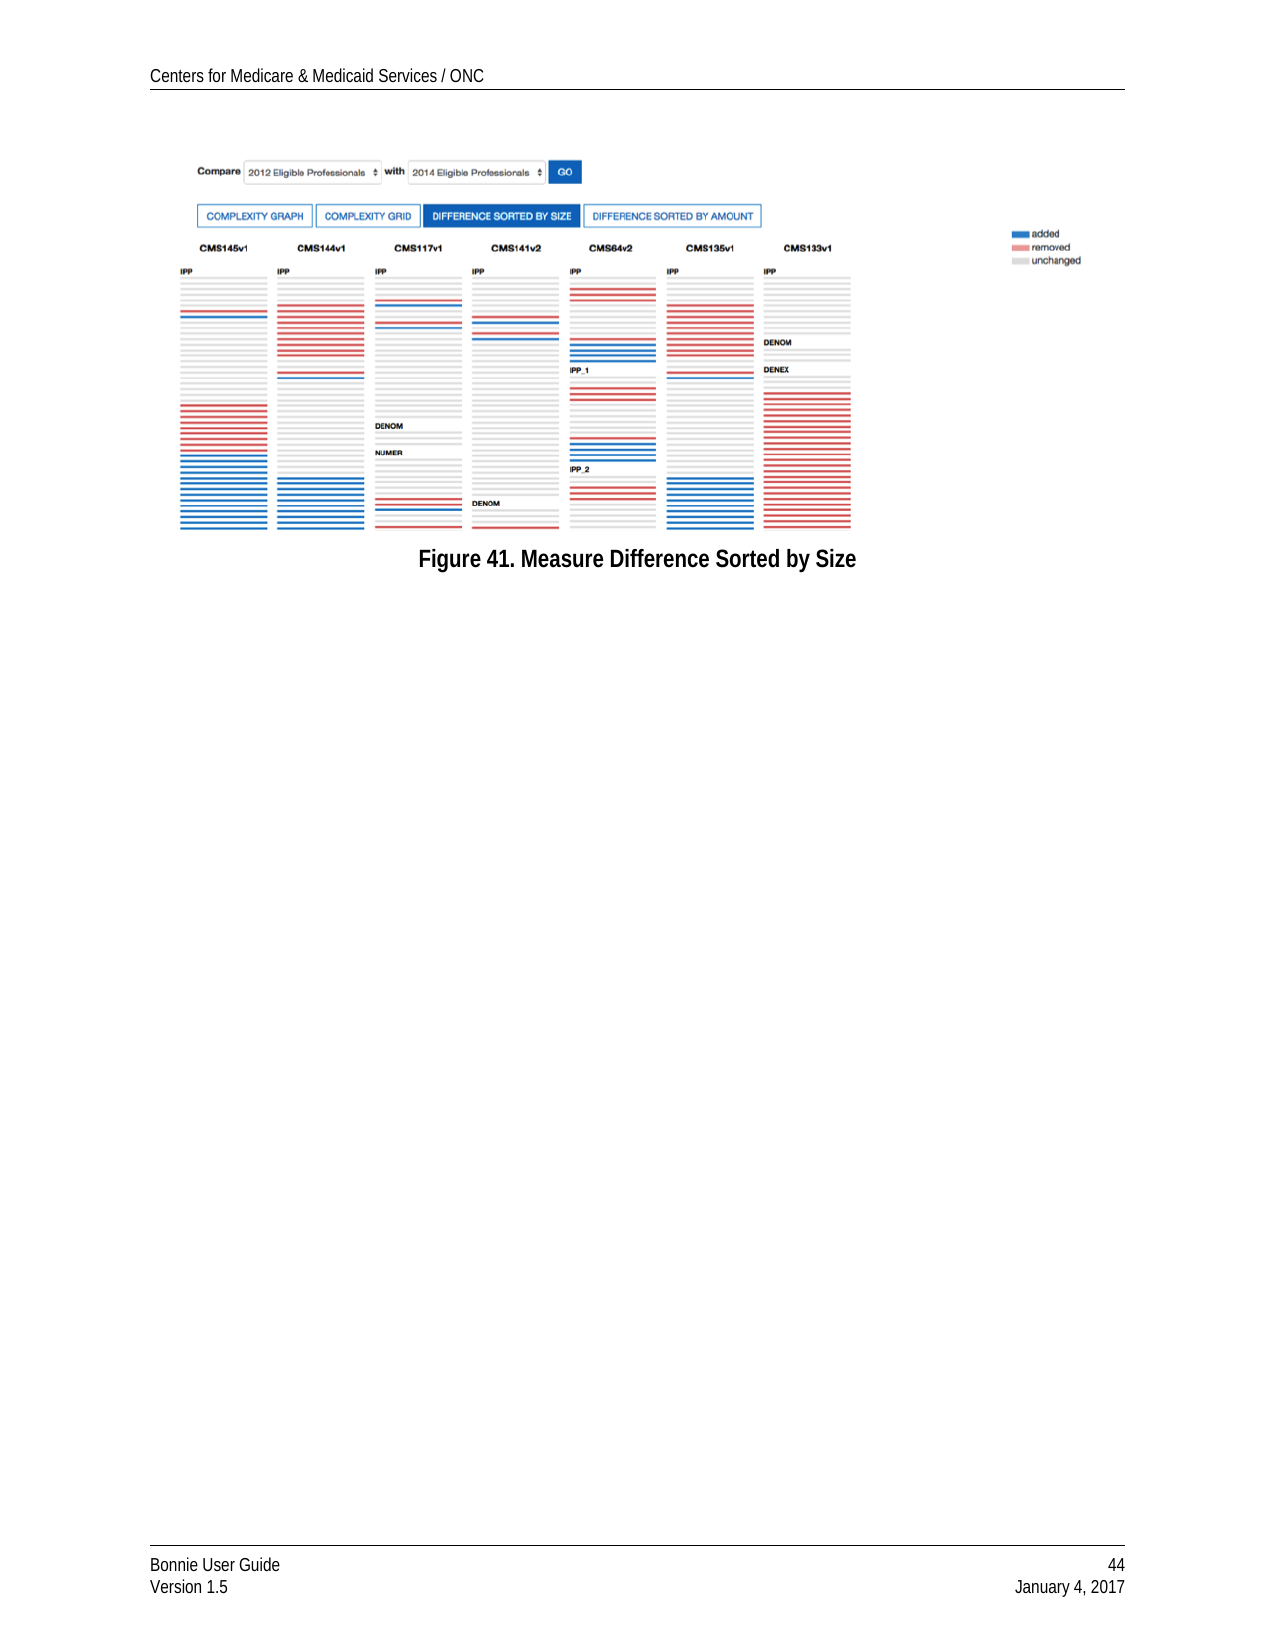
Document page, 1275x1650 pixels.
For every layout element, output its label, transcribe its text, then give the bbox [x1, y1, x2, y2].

text Figure 41. Measure Difference Sorted by Size [150, 543, 1125, 572]
picture [165, 150, 1111, 531]
